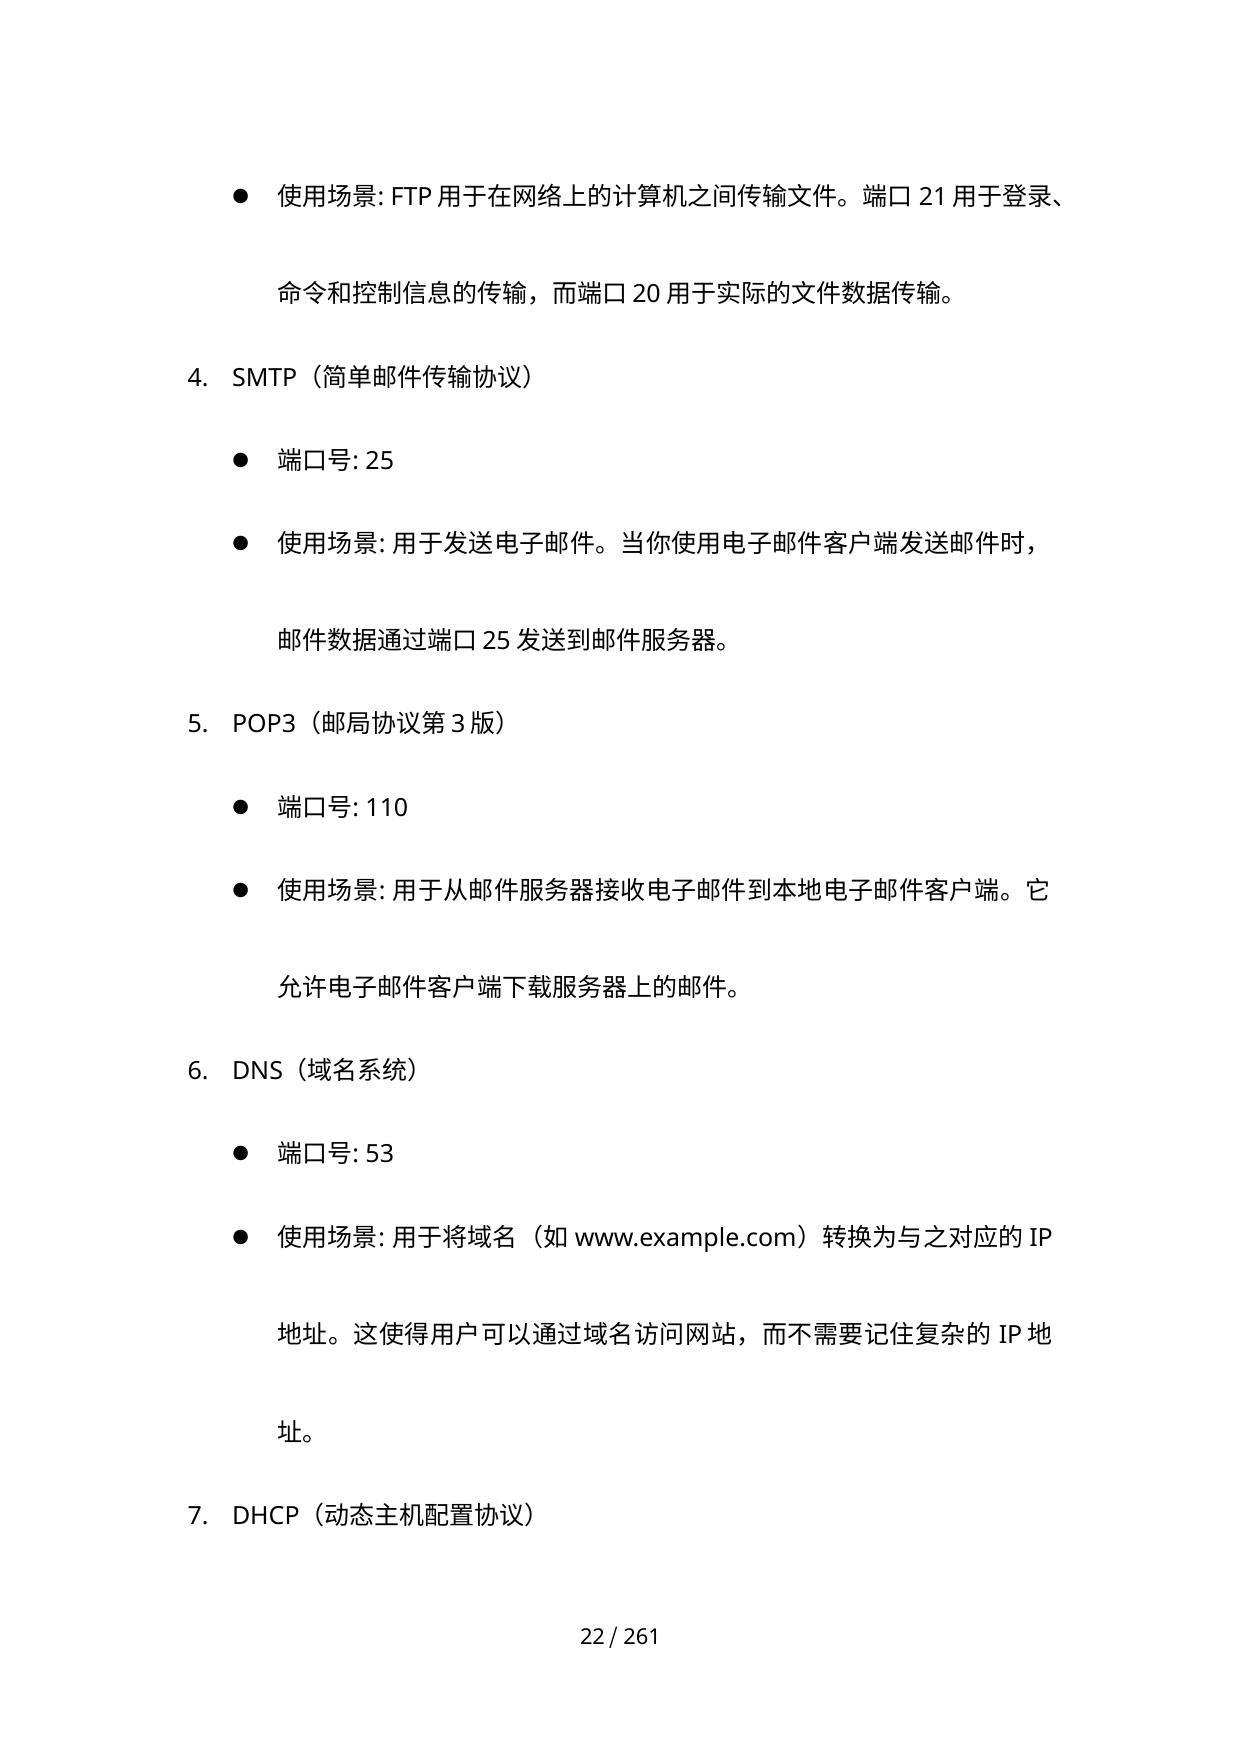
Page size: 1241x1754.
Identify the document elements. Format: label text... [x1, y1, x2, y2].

list 使用场景: FTP用于在网络上的计算机之间传输文件。端口21用于登录、命令和控制信息的传输，而端口20用于实际的文件数据传输。 [231, 162, 1053, 324]
list 端口号: 53 [231, 1119, 1053, 1184]
list 端口号: 110 [231, 773, 1053, 838]
list 使用场景: 用于从邮件服务器接收电子邮件到本地电子邮件客户端。它允许电子邮件客户端下载服务器上的邮件。 [231, 856, 1053, 1018]
list DHCP（动态主机配置协议） [187, 1481, 1053, 1546]
list SMTP（简单邮件传输协议） [187, 343, 1053, 408]
list 端口号: 25 [231, 426, 1053, 491]
list 使用场景: 用于将域名（如 www.example.com）转换为与之对应的IP地址。这使得用户可以通过域名访问网站，而不需要记住复杂的IP地址。 [231, 1203, 1053, 1463]
list 使用场景: 用于发送电子邮件。当你使用电子邮件客户端发送邮件时，邮件数据通过端口25发送到邮件服务器。 [231, 509, 1053, 671]
list POP3（邮局协议第3版） [187, 689, 1053, 754]
list DNS（域名系统） [187, 1036, 1053, 1101]
